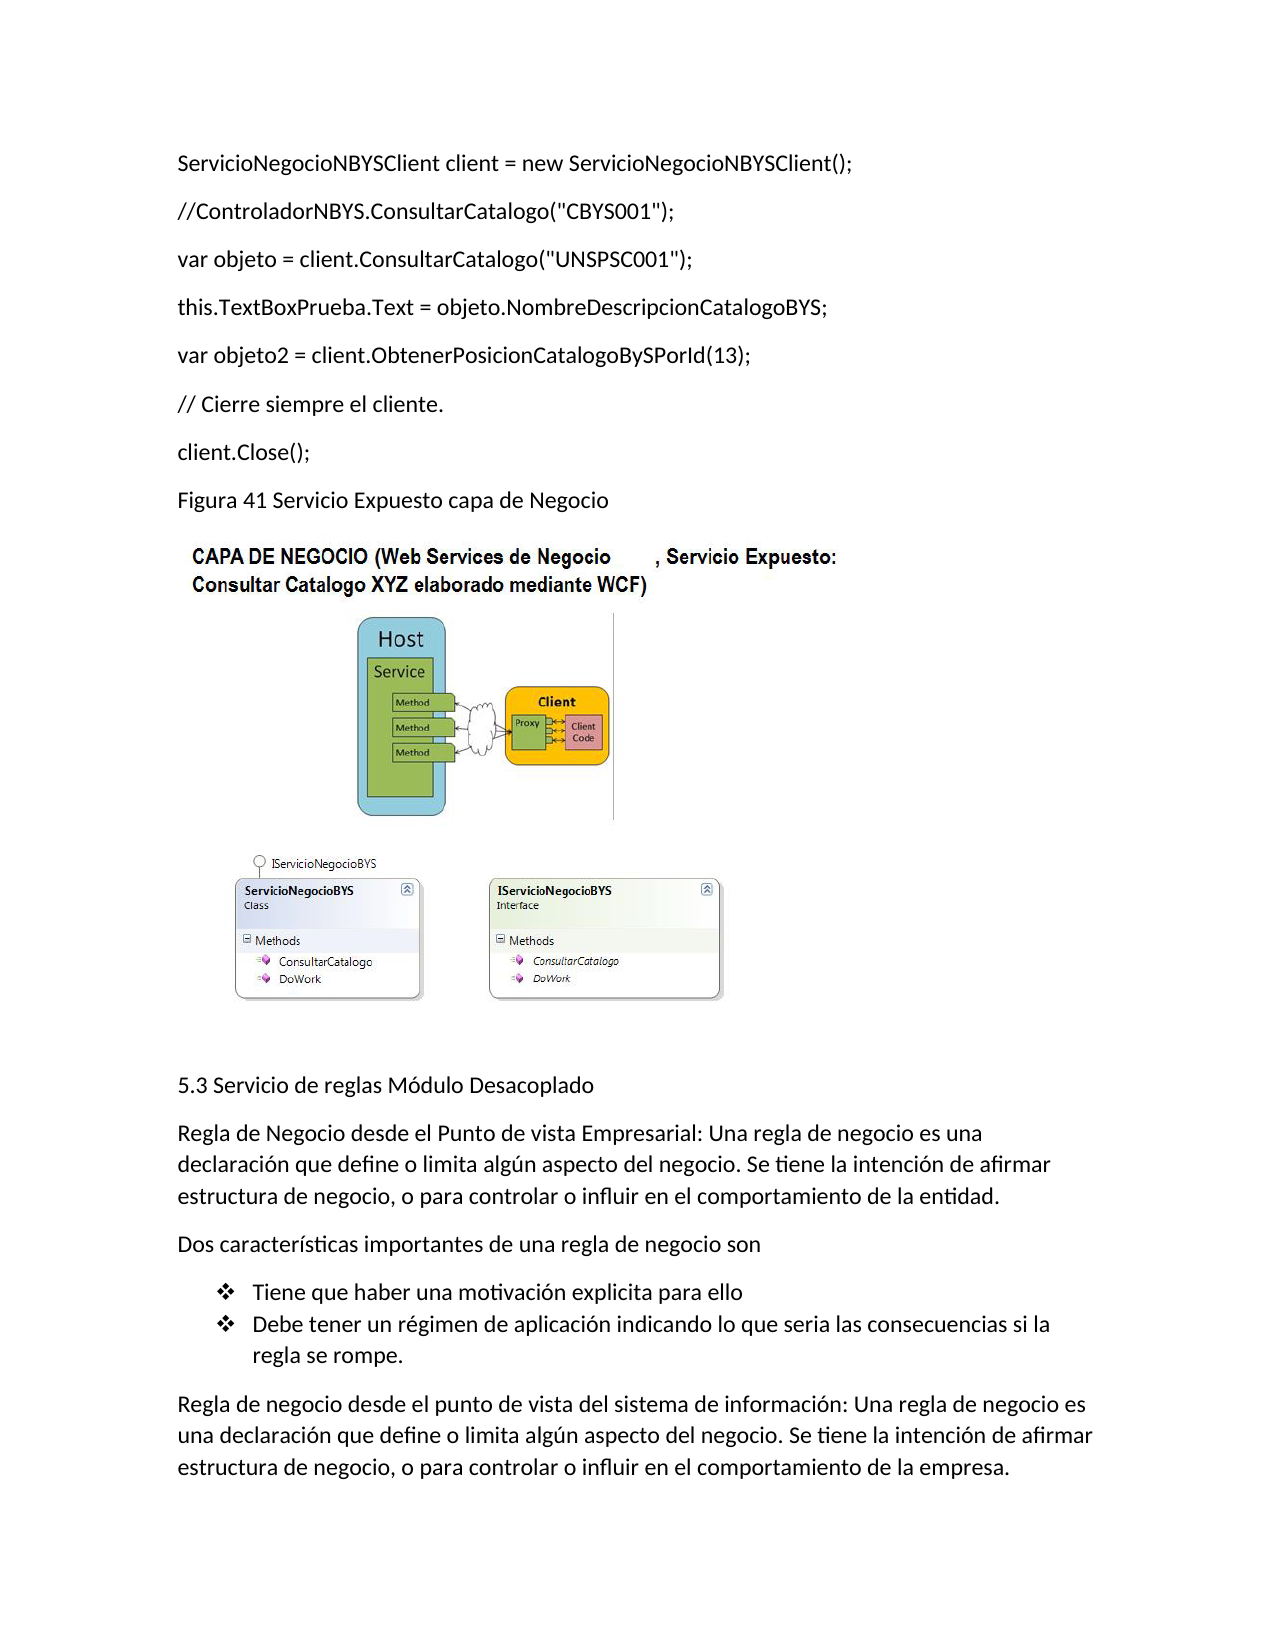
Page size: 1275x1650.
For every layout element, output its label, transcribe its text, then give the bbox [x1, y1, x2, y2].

list Tiene que haber una motivación explicita para ello [215, 1277, 1098, 1307]
text ServicioNegocioNBYSClient client = new ServicioNegocioNBYSClient(); [177, 148, 1098, 177]
text // Cierre siempre el cliente. [177, 389, 1098, 418]
text this.TextBoxPrueba.Text = objeto.NombreDescripcionCatalogoBYS; [177, 292, 1098, 322]
text client.Close(); [177, 437, 1098, 466]
text //ControladorNBYS.ConsultarCatalogo("CBYS001"); [177, 196, 1098, 225]
text 5.3 Servicio de reglas Módulo Desacoplado [177, 1070, 1098, 1099]
text var objeto = client.ConsultarCatalogo("UNSPSC001"); [177, 244, 1098, 273]
text Regla de Negocio desde el Punto de vista Empresarial: Una regla de negocio es una declaración que define o limita algún aspecto del negocio. Se tiene la intención de afirmar estructura de negocio, o para controlar o influir en el comportamiento de la entidad. [177, 1118, 1098, 1210]
text var objeto2 = client.ObtenerPosicionCatalogoBySPorId(13); [177, 341, 1098, 370]
text Dos características importantes de una regla de negocio son [177, 1229, 1098, 1258]
text Regla de negocio desde el punto de vista del sistema de información: Una regla de negocio es una declaración que define o limita algún aspecto del negocio. Se tiene la intención de afirmar estructura de negocio, o para controlar o influir en el comportamiento de la empresa. [177, 1389, 1098, 1481]
text Figura 41 Servicio Expuesto capa de Negocio [177, 485, 1098, 514]
list Debe tener un régimen de aplicación indicando lo que seria las consecuencias si la regla se rompe. [215, 1309, 1098, 1370]
